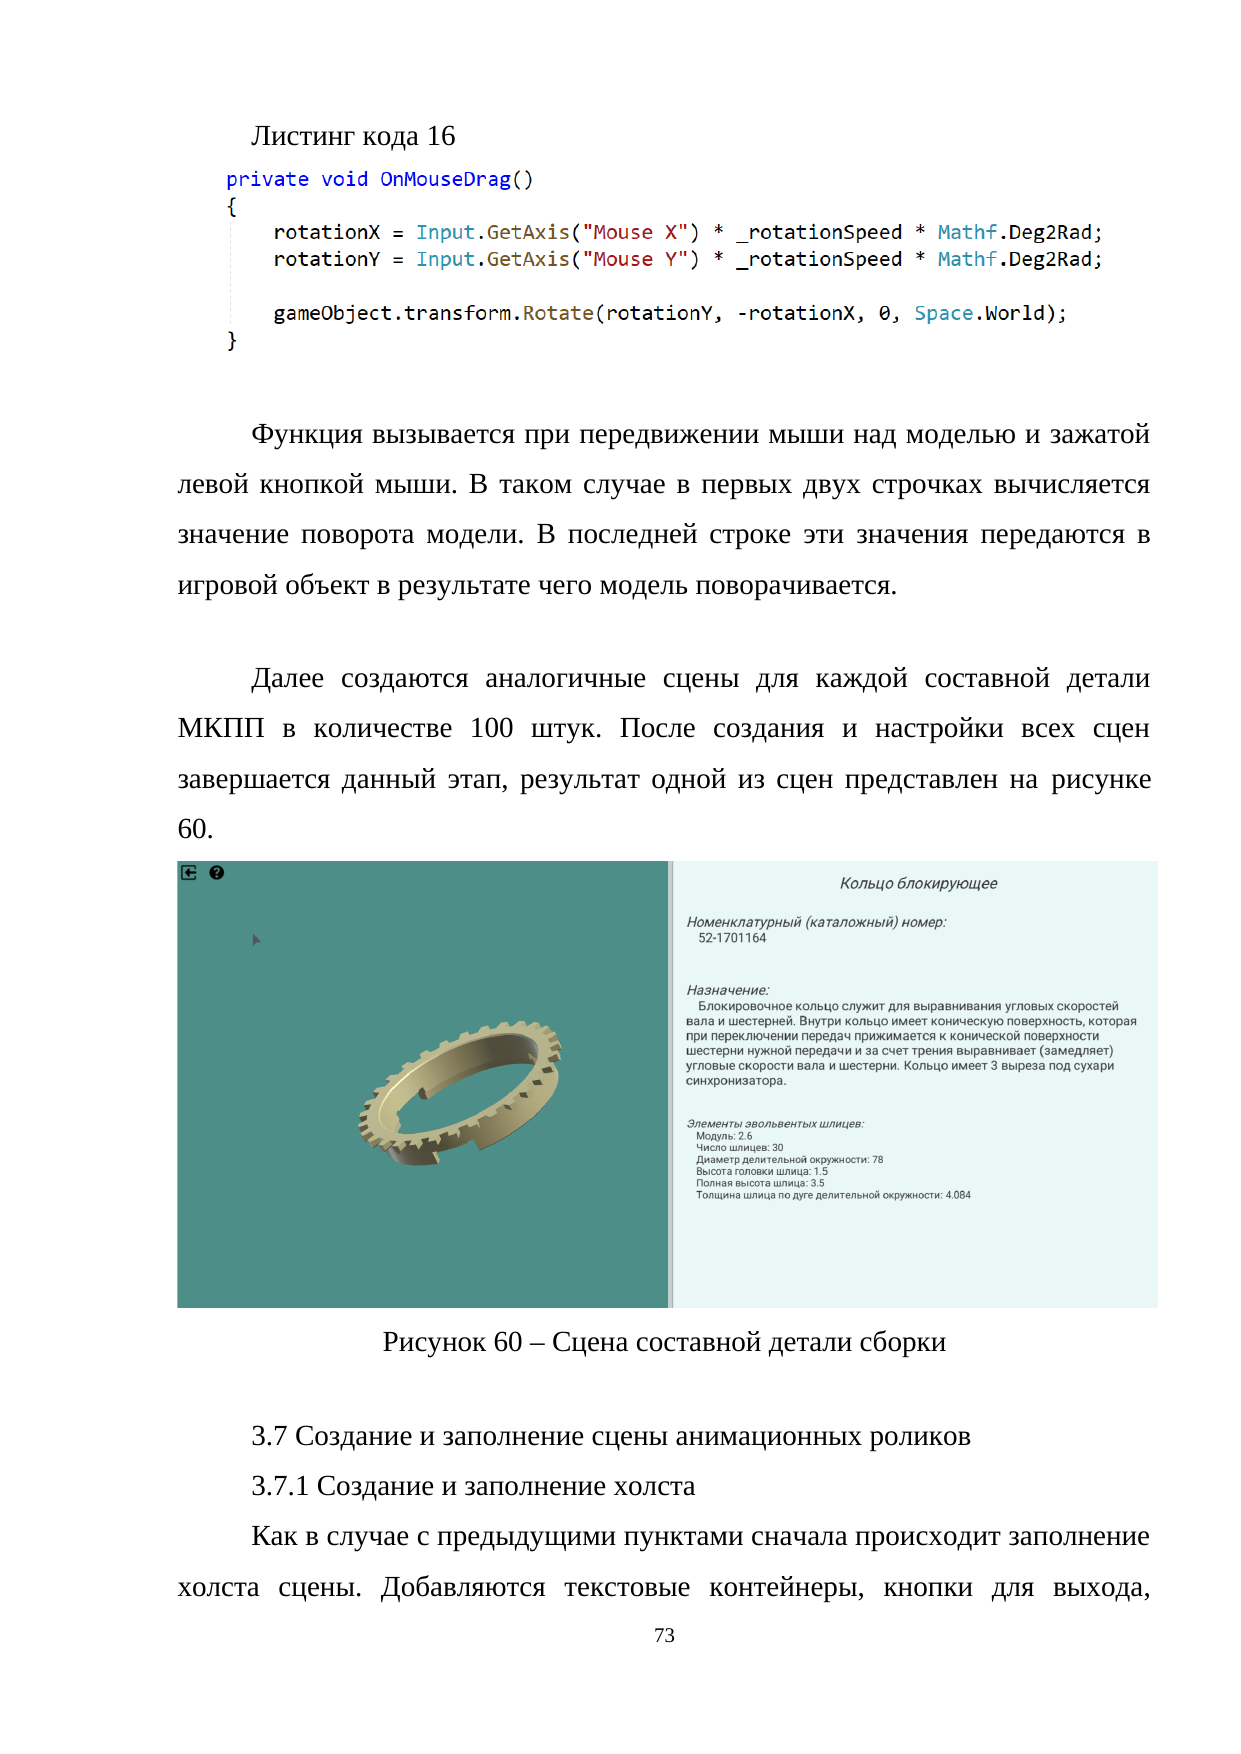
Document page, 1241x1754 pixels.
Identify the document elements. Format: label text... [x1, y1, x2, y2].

text Далее создаются аналогичные сцены для каждой составной детали МКПП в количестве 100 штук. После создания и настройки всех сцен завершается данный этап, результат одной из сцен представлен на рисунке 60. [177, 660, 1152, 845]
subtitle Создание и заполнение сцены анимационных роликов [177, 1418, 1152, 1451]
subtitle Создание и заполнение холста [177, 1468, 1152, 1502]
picture [221, 168, 1108, 356]
text Рисунок 60 – Сцена составной детали сборки [177, 1324, 1152, 1358]
text Функция вызывается при передвижении мыши над моделью и зажатой левой кнопкой мыши. В таком случае в первых двух строчках вычисляется значение поворота модели. В последней строке эти значения передаются в игровой объект в результате чего модель поворачивается. [177, 416, 1152, 600]
text Листинг кода 16 [177, 118, 1152, 152]
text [177, 1518, 1152, 1602]
picture [177, 861, 1158, 1308]
